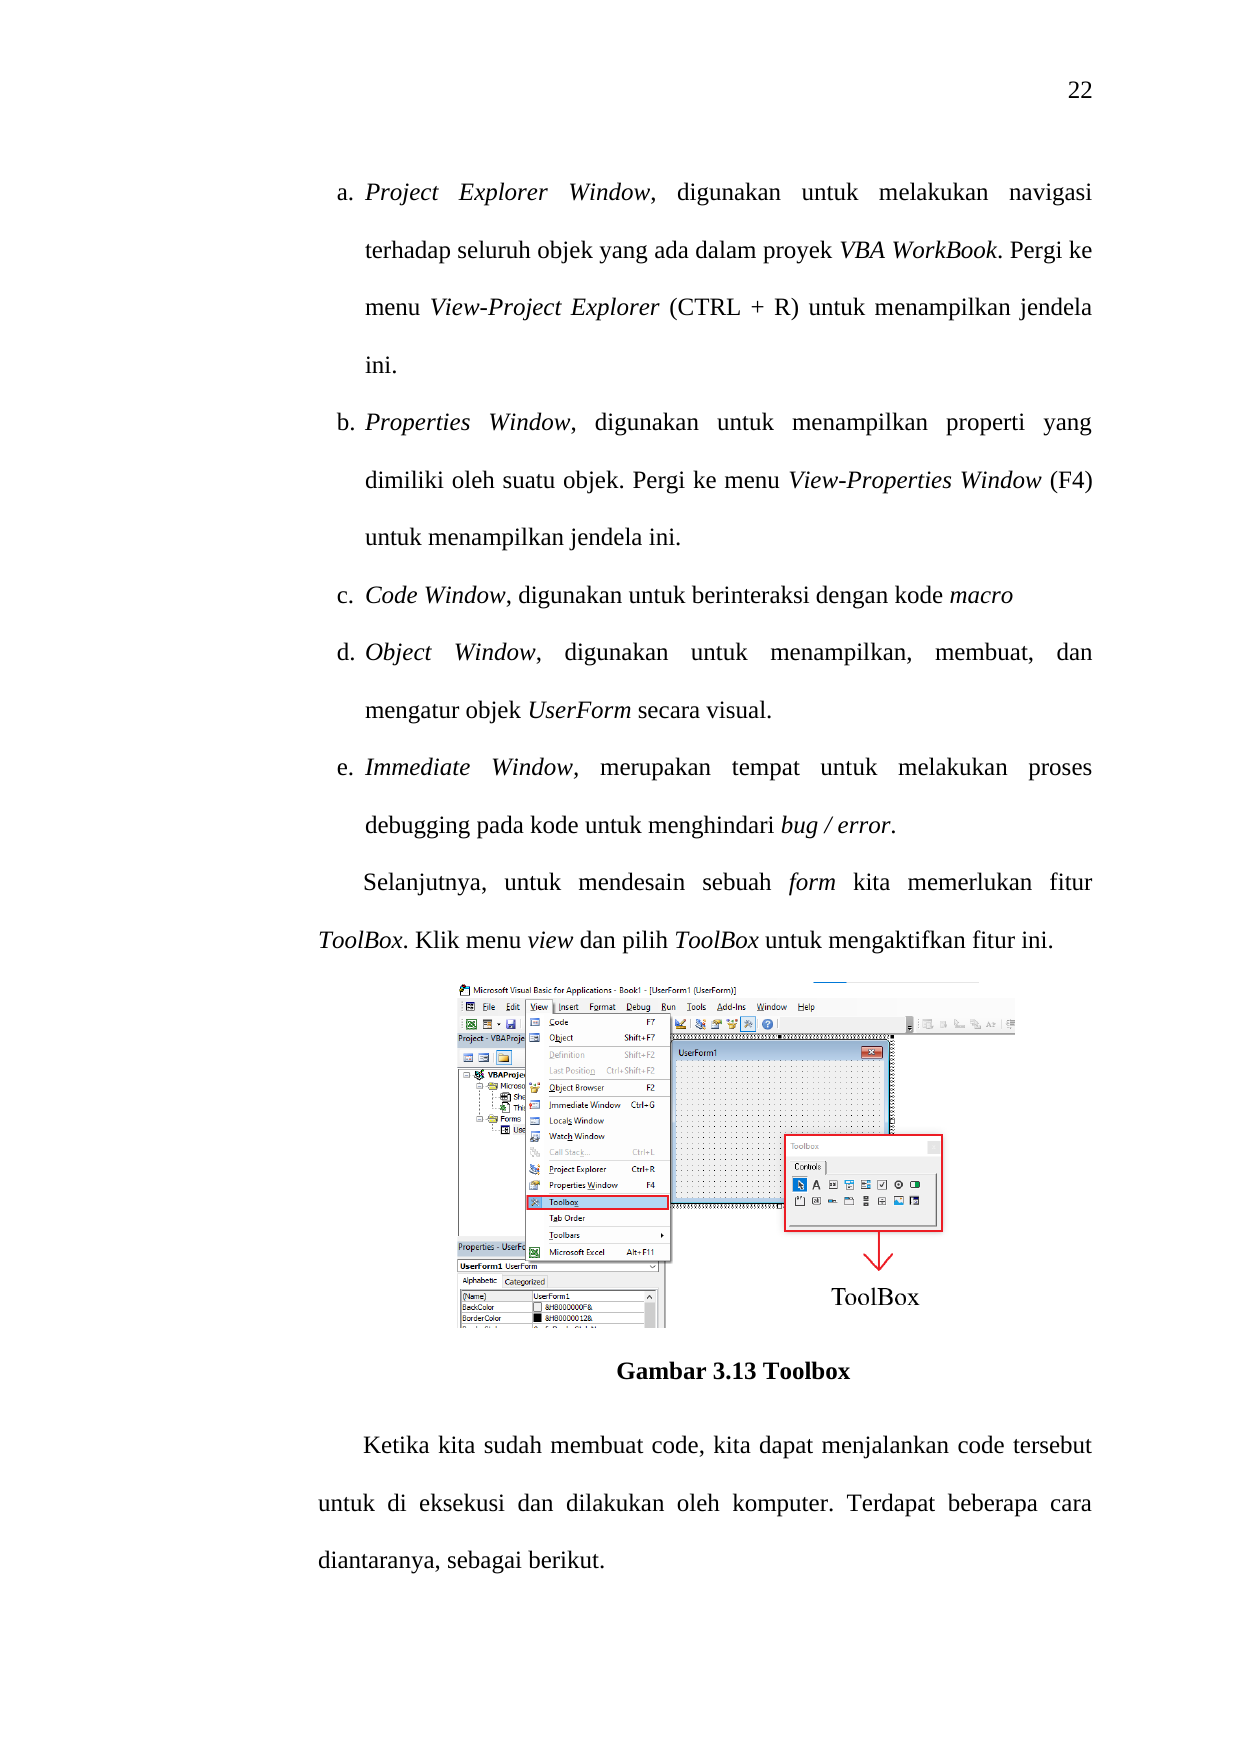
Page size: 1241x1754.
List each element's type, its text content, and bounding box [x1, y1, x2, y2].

list Properties Window, digunakan untuk menampilkan properti yang dimiliki oleh suatu objek. Pergi ke menu View-Properties Window (F4) untuk menampilkan jendela ini. [337, 407, 1092, 551]
text Gambar 3.13 Toolbox [337, 1356, 1092, 1385]
list Immediate Window, merupakan tempat untuk melakukan proses debugging pada kode untuk menghindari bug / error. [337, 752, 1092, 838]
text Selanjutnya, untuk mendesain sebuah form kita memerlukan fitur ToolBox. Klik menu view dan pilih ToolBox untuk mengaktifkan fitur ini. [318, 867, 1092, 953]
list Object Window, digunakan untuk menampilkan, membuat, dan mengatur objek UserForm secara visual. [337, 637, 1092, 723]
text Ketika kita sudah membuat code, kita dapat menjalankan code tersebut untuk di eksekusi dan dilakukan oleh komputer. Terdapat beberapa cara diantaranya, sebagai berikut. [318, 1430, 1092, 1574]
list Code Window, digunakan untuk berinteraksi dengan kode macro [337, 580, 1092, 608]
picture [457, 982, 1015, 1328]
list Project Explorer Window, digunakan untuk melakukan navigasi terhadap seluruh objek yang ada dalam proyek VBA WorkBook. Pergi ke menu View-Project Explorer (CTRL + R) untuk menampilkan jendela ini. [337, 177, 1092, 378]
